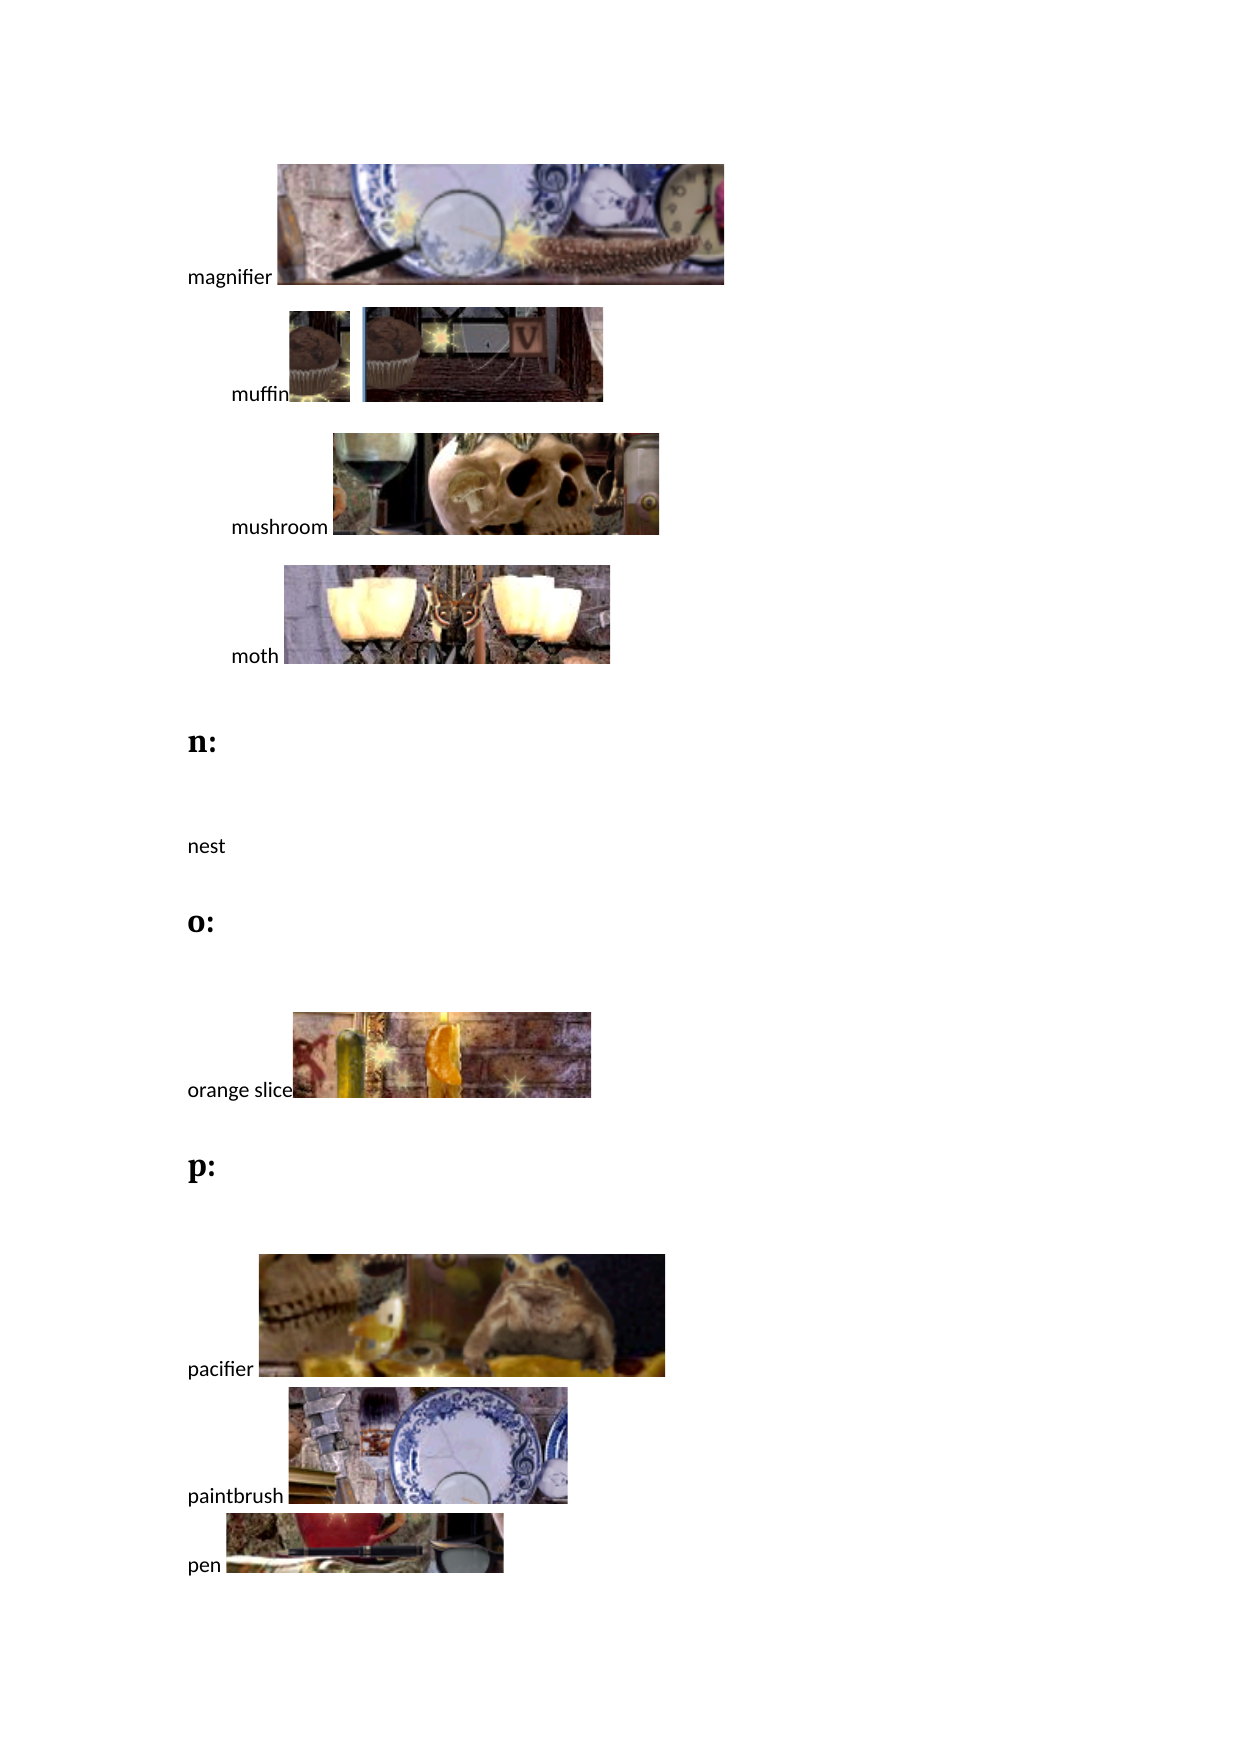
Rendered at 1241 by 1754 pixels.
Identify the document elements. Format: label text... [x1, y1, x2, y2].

picture [289, 311, 350, 402]
subtitle o: [187, 889, 1053, 954]
picture [277, 164, 725, 285]
picture [226, 1513, 504, 1573]
picture [292, 1012, 592, 1098]
picture [288, 1387, 568, 1504]
subtitle n: [187, 709, 1053, 774]
picture [333, 433, 660, 535]
picture [362, 307, 604, 402]
picture [258, 1254, 666, 1377]
subtitle p: [187, 1133, 1053, 1198]
text nest [187, 829, 1053, 862]
picture [284, 565, 611, 664]
